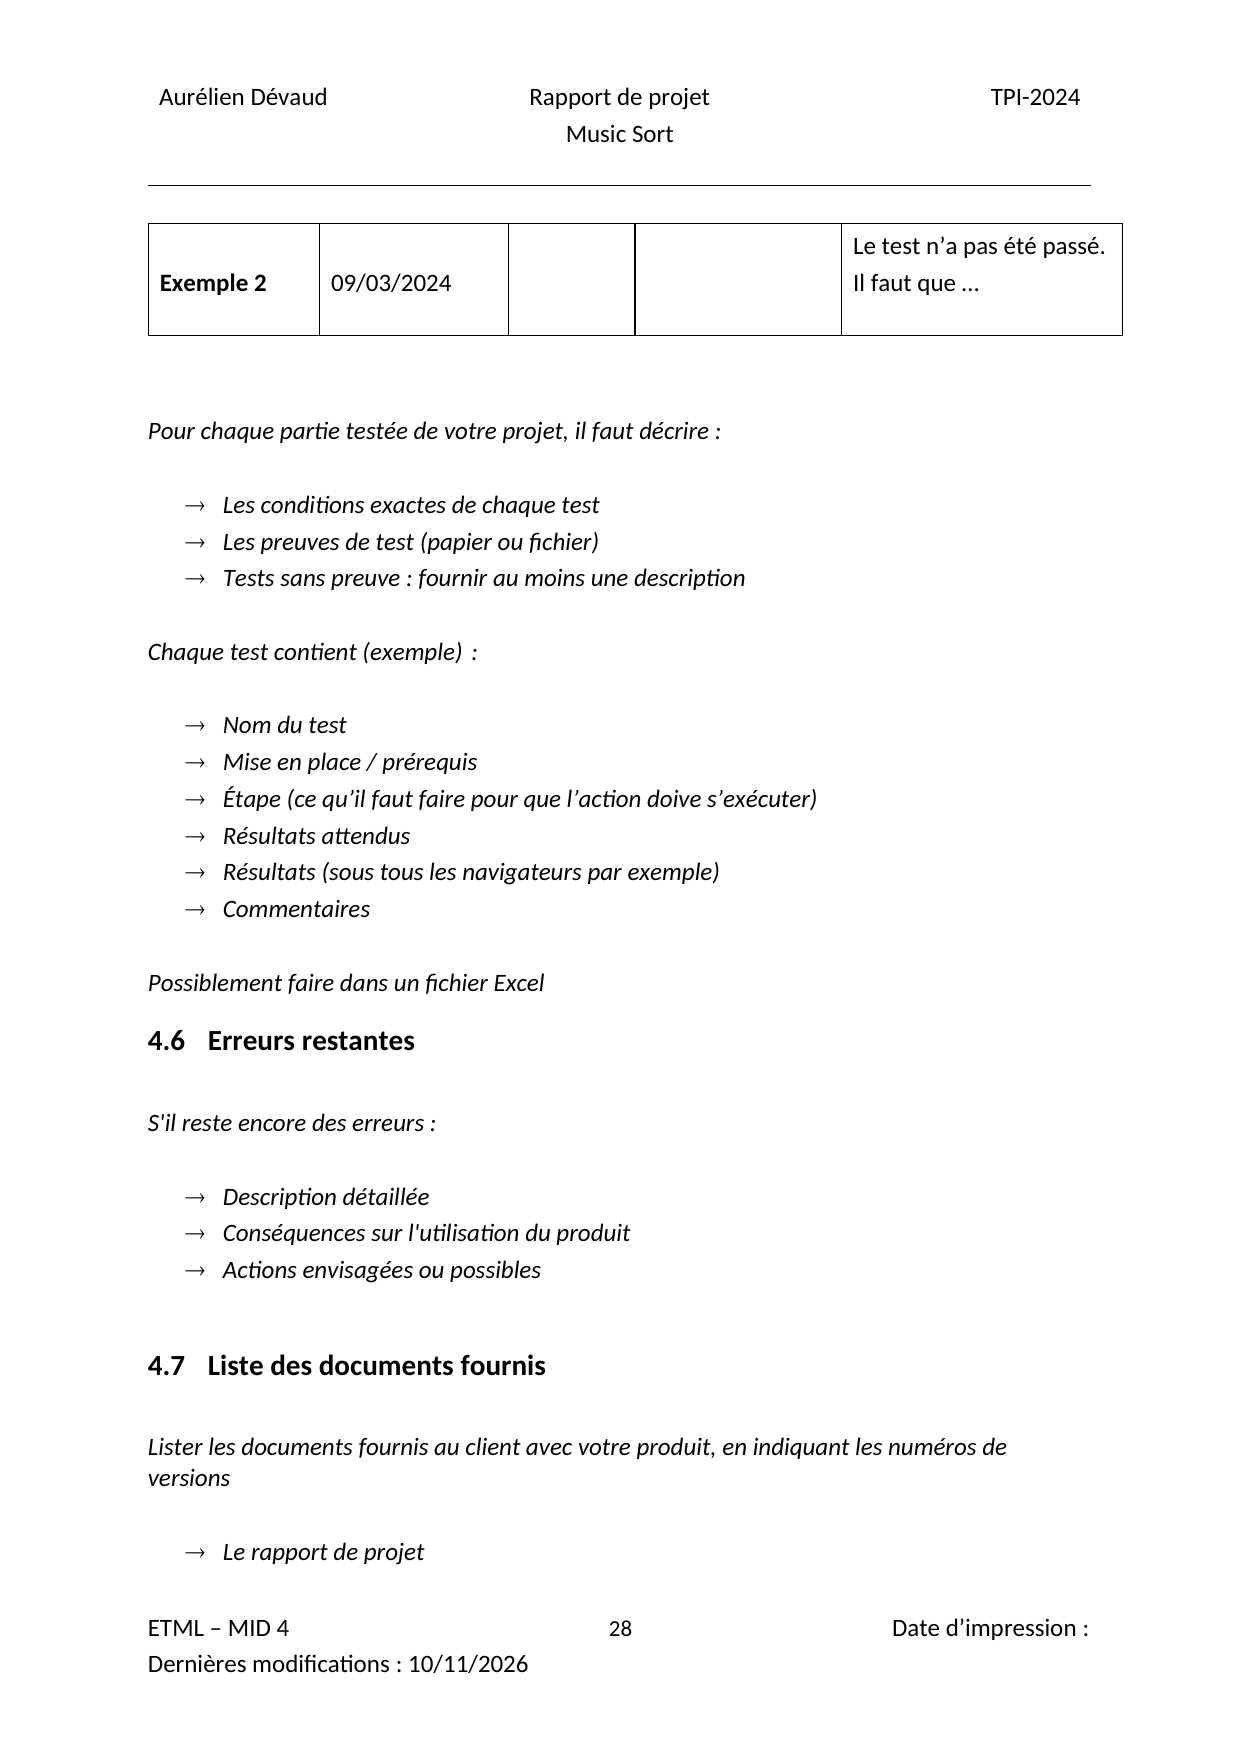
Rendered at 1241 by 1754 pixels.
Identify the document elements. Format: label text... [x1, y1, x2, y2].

table_cell 09/03/2024 [320, 224, 508, 334]
list Commentaires [185, 893, 1092, 924]
list Nom du test [185, 709, 1092, 740]
text S'il reste encore des erreurs : [148, 1107, 1092, 1138]
text Chaque test contient (exemple) : [148, 636, 1092, 666]
table_cell [509, 224, 634, 334]
list Les preuves de test (papier ou fichier) [185, 526, 1092, 556]
text Possiblement faire dans un fichier Excel [148, 967, 1092, 997]
list Description détaillée [185, 1181, 1092, 1211]
list Conséquences sur l'utilisation du produit [185, 1218, 1092, 1248]
text Lister les documents fournis au client avec votre produit, en indiquant les numéros de versions [148, 1432, 1092, 1493]
subtitle Erreurs restantes [148, 1022, 1092, 1058]
list Mise en place / prérequis [185, 746, 1092, 777]
list Les conditions exactes de chaque test [185, 489, 1092, 519]
text Pour chaque partie testée de votre projet, il faut décrire : [148, 415, 1092, 446]
subtitle Liste des documents fournis [148, 1347, 1092, 1382]
list Tests sans preuve : fournir au moins une description [185, 562, 1092, 593]
table_cell Le test n’a pas été passé. Il faut que … [842, 224, 1122, 334]
list Étape (ce qu’il faut faire pour que l’action doive s’exécuter) [185, 783, 1092, 813]
table_cell Exemple 2 [149, 224, 319, 334]
table_cell [636, 224, 841, 334]
list Résultats attendus [185, 820, 1092, 850]
list Résultats (sous tous les navigateurs par exemple) [185, 857, 1092, 887]
list Le rapport de projet [185, 1536, 1092, 1566]
list Actions envisagées ou possibles [185, 1254, 1092, 1285]
